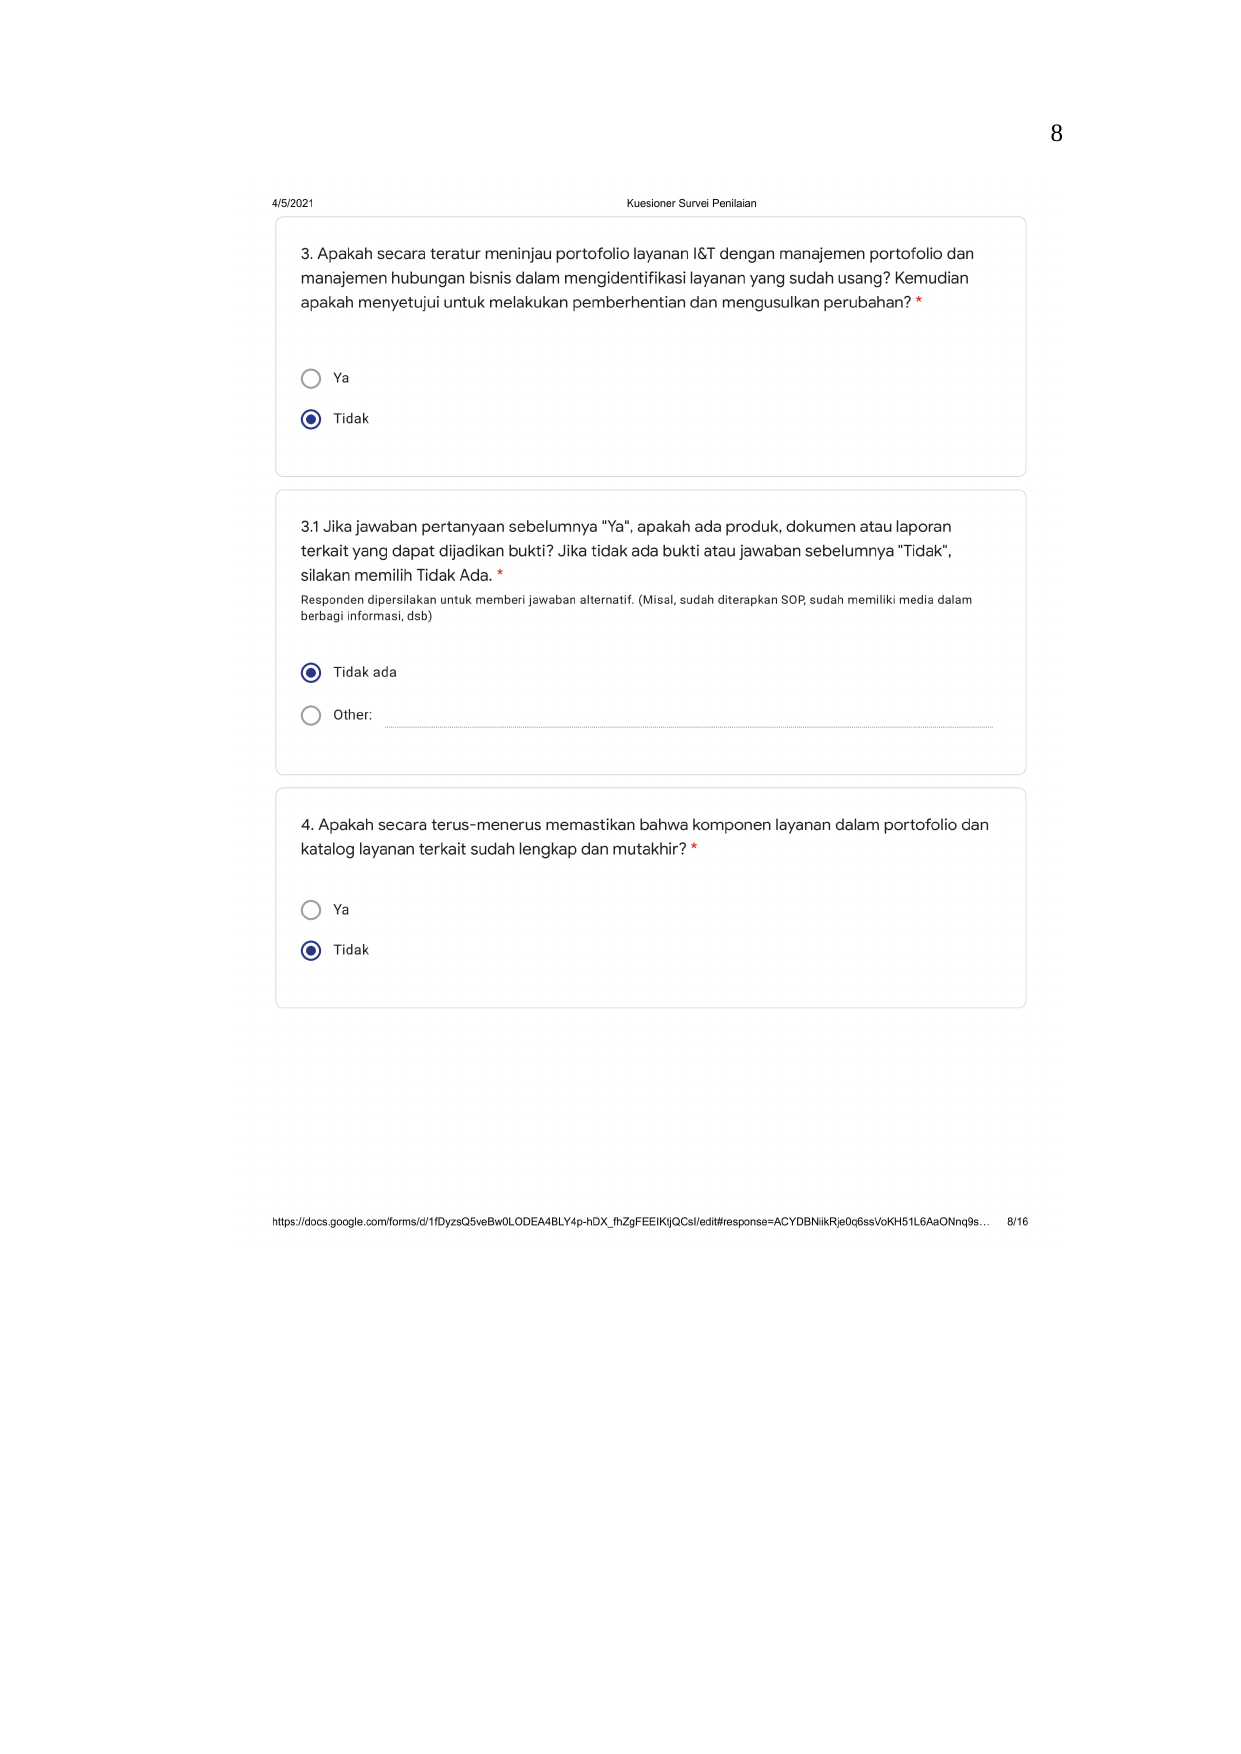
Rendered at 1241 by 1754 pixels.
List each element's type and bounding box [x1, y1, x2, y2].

picture [236, 177, 1064, 1248]
